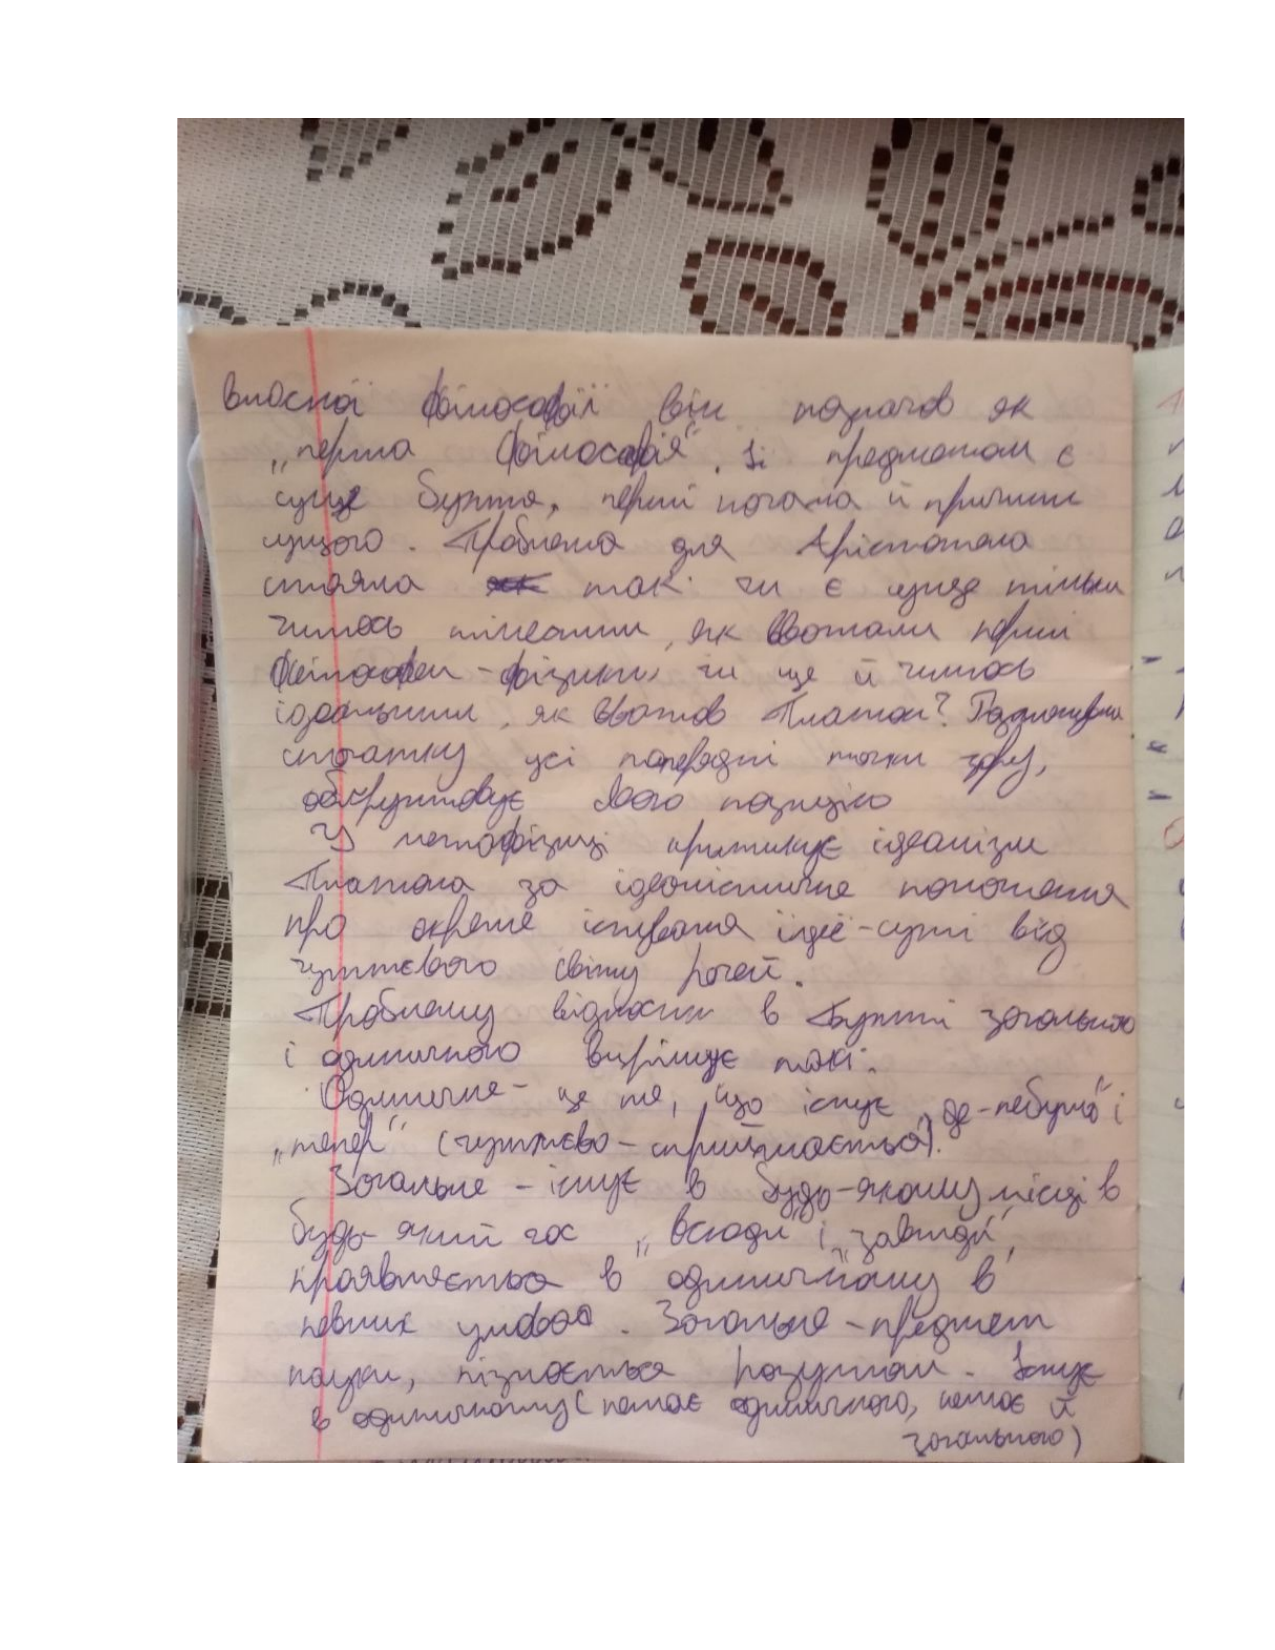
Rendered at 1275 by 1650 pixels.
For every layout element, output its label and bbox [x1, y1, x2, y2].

picture [177, 118, 1185, 1463]
